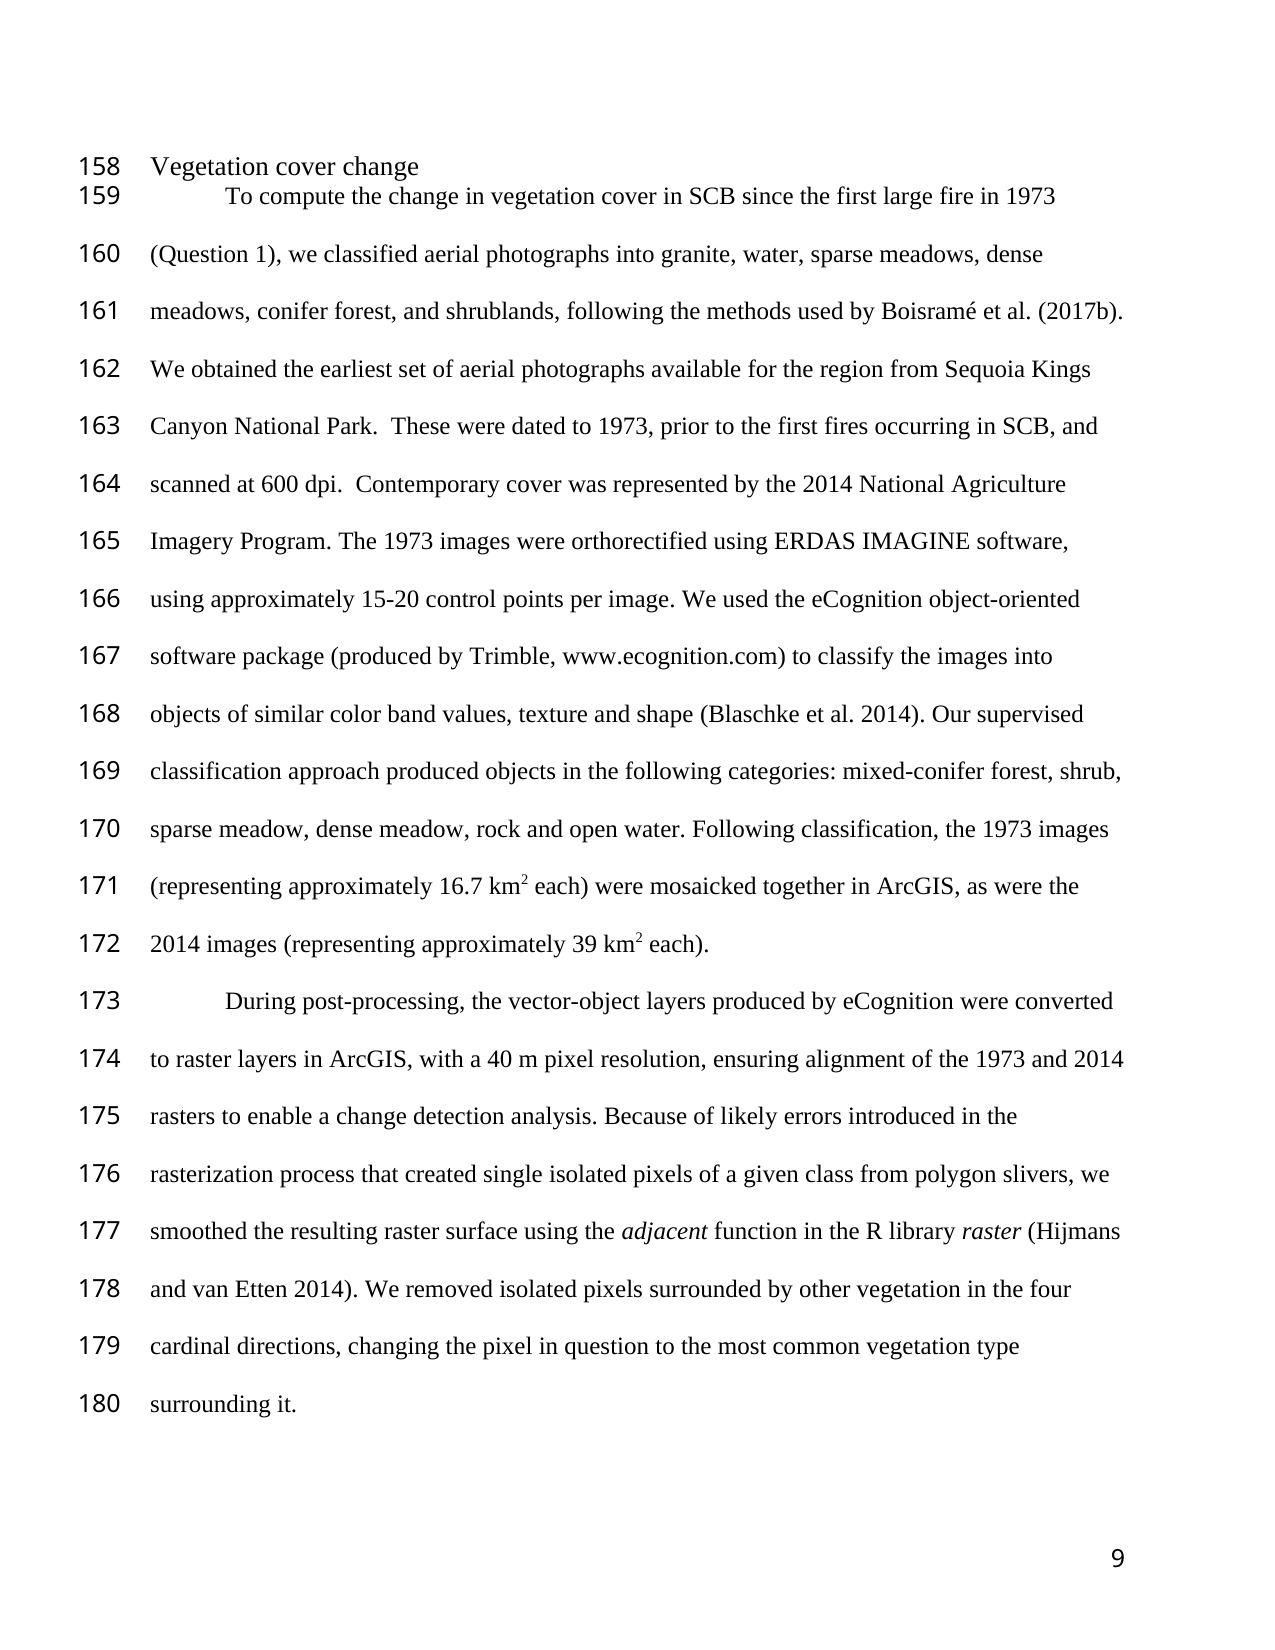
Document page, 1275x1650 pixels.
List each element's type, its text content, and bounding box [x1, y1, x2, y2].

text To compute the change in vegetation cover in SCB since the first large fire in 1973 (Question 1), we classified aerial photographs into granite, water, sparse meadows, dense meadows, conifer forest, and shrublands, following the methods used by Boisramé et al. (2017b). We obtained the earliest set of aerial photographs available for the region from Sequoia Kings Canyon National Park. These were dated to 1973, prior to the first fires occurring in SCB, and scanned at 600 dpi. Contemporary cover was represented by the 2014 National Agriculture Imagery Program. The 1973 images were orthorectified using ERDAS IMAGINE software, using approximately 15-20 control points per image. We used the eCognition object-oriented software package (produced by Trimble, www.ecognition.com) to classify the images into objects of similar color band values, texture and shape (Blaschke et al. 2014). Our supervised classification approach produced objects in the following categories: mixed-conifer forest, shrub, sparse meadow, dense meadow, rock and open water. Following classification, the 1973 images (representing approximately 16.7 km2 each) were mosaicked together in ArcGIS, as were the 2014 images (representing approximately 39 km2 each). [150, 181, 1125, 957]
subtitle Vegetation cover change [150, 150, 1125, 181]
text During post-processing, the vector-object layers produced by eCognition were converted to raster layers in ArcGIS, with a 40 m pixel resolution, ensuring alignment of the 1973 and 2014 rasters to enable a change detection analysis. Because of likely errors introduced in the rasterization process that created single isolated pixels of a given class from polygon slivers, we smoothed the resulting raster surface using the adjacent function in the R library raster (Hijmans and van Etten 2014). We removed isolated pixels surrounded by other vegetation in the four cardinal directions, changing the pixel in question to the most common vegetation type surrounding it. [150, 986, 1125, 1417]
